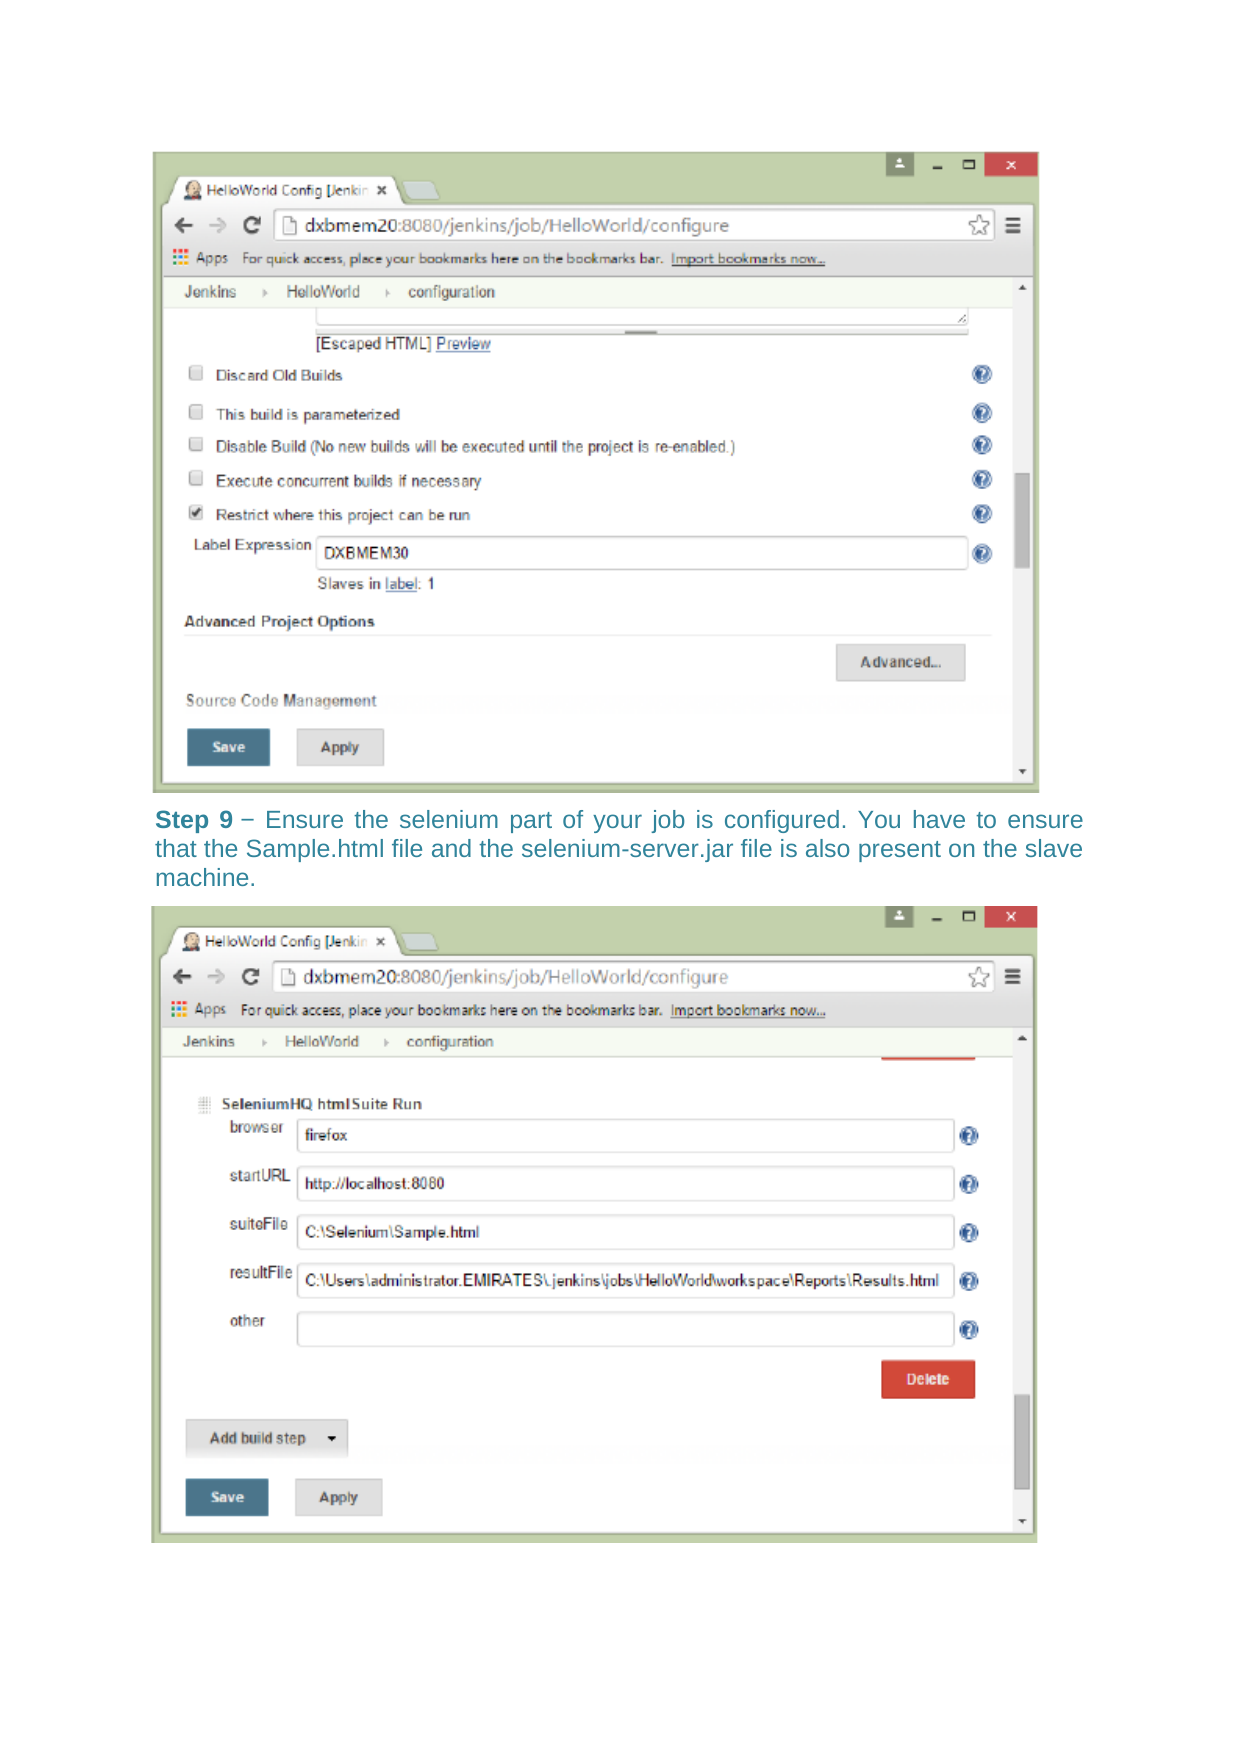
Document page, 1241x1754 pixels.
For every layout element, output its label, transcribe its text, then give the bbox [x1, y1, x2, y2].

text Step 9 − Ensure the selenium part of your job is configured. You have to ensure that the Sample.html file and the selenium-server.jar file is also present on the slave machine. [155, 805, 1085, 891]
picture [150, 906, 1038, 1543]
picture [150, 150, 1041, 793]
